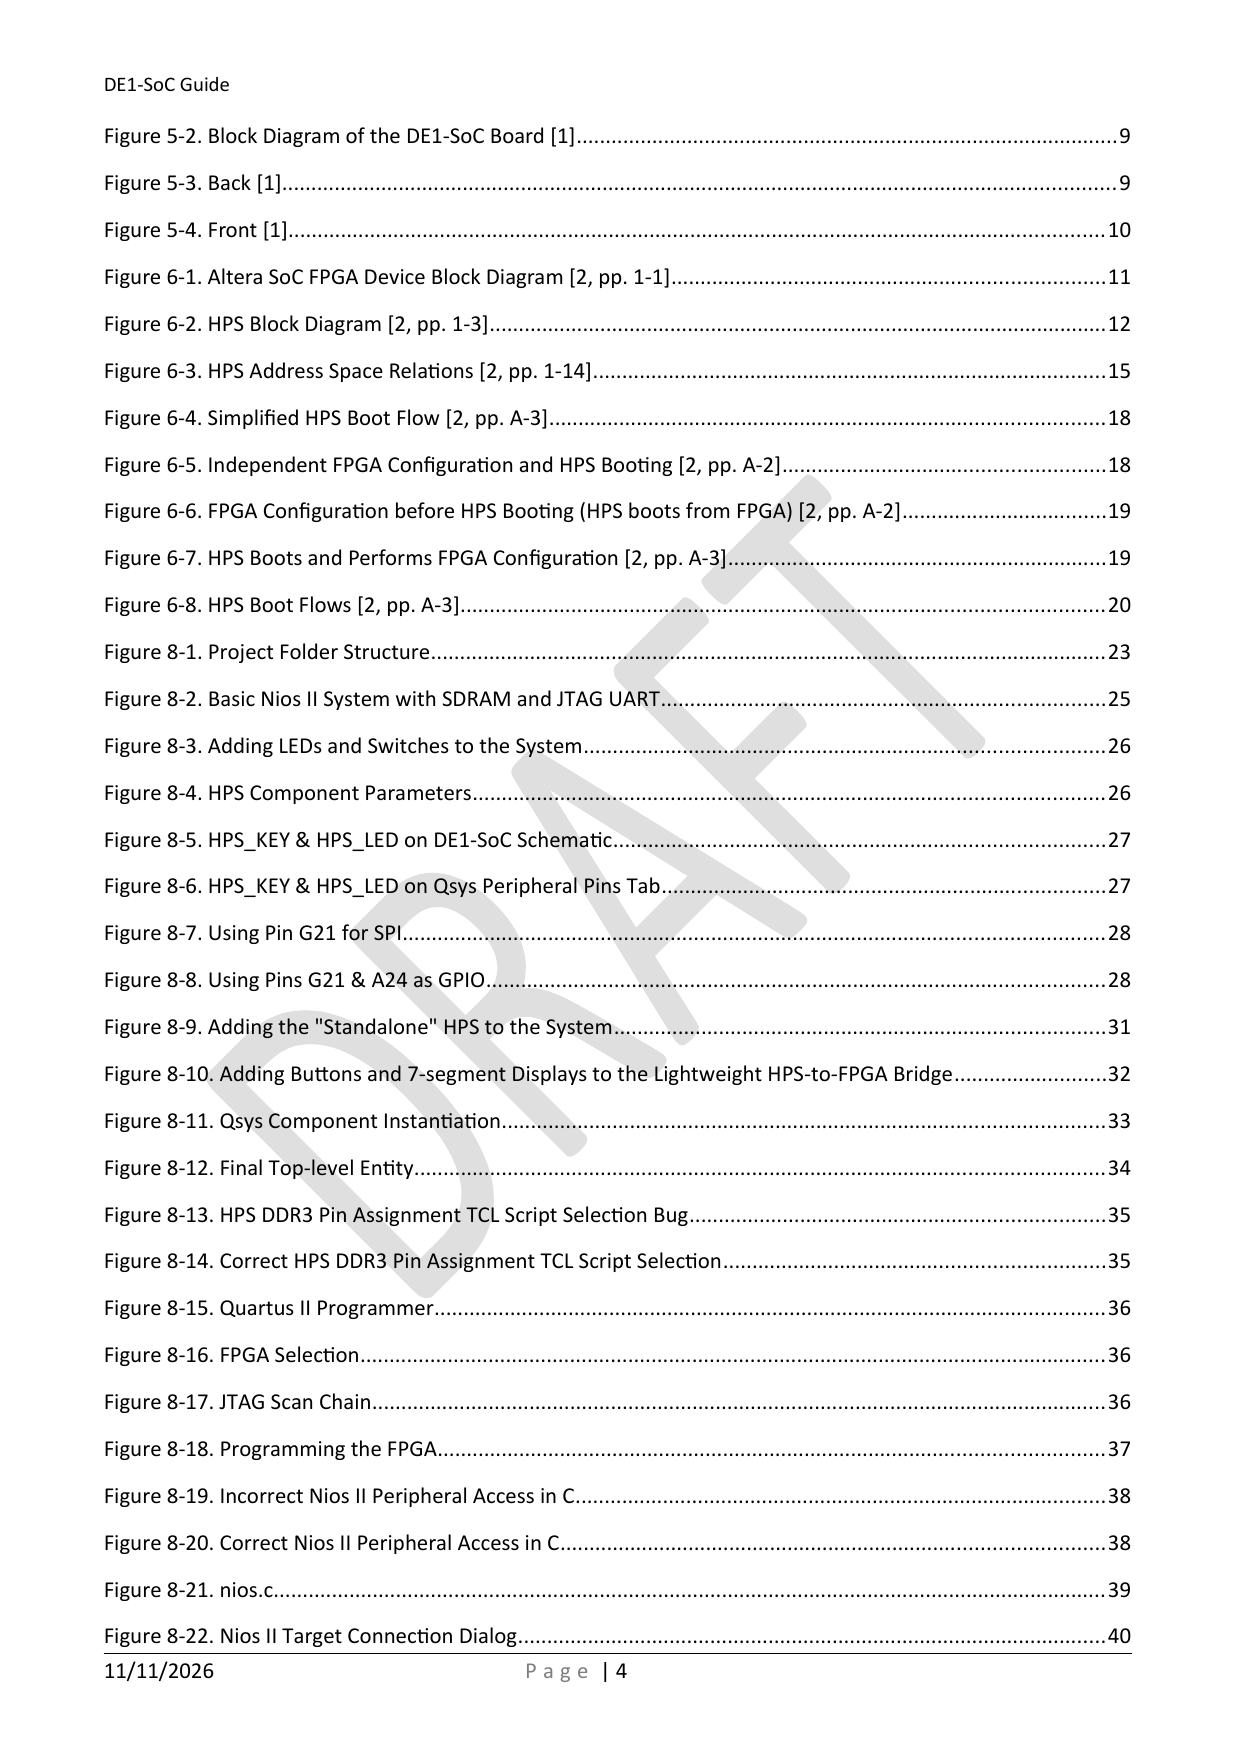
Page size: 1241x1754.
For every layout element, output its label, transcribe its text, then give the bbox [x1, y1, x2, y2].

text Figure 8-13. HPS DDR3 Pin Assignment TCL Script Selection Bug 35 [103, 1200, 1132, 1228]
text Figure 8-10. Adding Buttons and 7-segment Displays to the Lightweight HPS-to-FPGA Bridge 32 [103, 1059, 1132, 1087]
text Figure 8-3. Adding LEDs and Switches to the System 26 [103, 731, 1132, 759]
text Figure 8-16. FPGA Selection 36 [103, 1340, 1132, 1368]
text Figure 6-8. HPS Boot Flows [2, pp. A-3] 20 [103, 590, 1132, 618]
text Figure 5-4. Front [1] 10 [103, 215, 1132, 243]
text Figure 8-1. Project Folder Structure 23 [103, 637, 1132, 665]
text Figure 8-14. Correct HPS DDR3 Pin Assignment TCL Script Selection 35 [103, 1247, 1132, 1275]
text Figure 8-11. Qsys Component Instantiation 33 [103, 1106, 1132, 1134]
text Figure 6-6. FPGA Configuration before HPS Booting (HPS boots from FPGA) [2, pp. A-2] 19 [103, 497, 1132, 525]
text Figure 6-1. Altera SoC FPGA Device Block Diagram [2, pp. 1-1] 11 [103, 262, 1132, 290]
text Figure 6-4. Simplified HPS Boot Flow [2, pp. A-3] 18 [103, 403, 1132, 431]
text Figure 8-9. Adding the "Standalone" HPS to the System 31 [103, 1012, 1132, 1040]
text Figure 8-6. HPS_KEY & HPS_LED on Qsys Peripheral Pins Tab 27 [103, 872, 1132, 900]
text Figure 6-5. Independent FPGA Configuration and HPS Booting [2, pp. A-2] 18 [103, 450, 1132, 478]
text Figure 8-17. JTAG Scan Chain 36 [103, 1387, 1132, 1415]
text Figure 8-12. Final Top-level Entity 34 [103, 1153, 1132, 1181]
text Figure 6-2. HPS Block Diagram [2, pp. 1-3] 12 [103, 309, 1132, 337]
text Figure 5-3. Back [1] 9 [103, 168, 1132, 197]
text Figure 8-20. Correct Nios II Peripheral Access in C 38 [103, 1528, 1132, 1556]
text Figure 8-7. Using Pin G21 for SPI 28 [103, 918, 1132, 947]
text Figure 8-19. Incorrect Nios II Peripheral Access in C 38 [103, 1481, 1132, 1509]
text Figure 8-8. Using Pins G21 & A24 as GPIO 28 [103, 965, 1132, 993]
text Figure 8-18. Programming the FPGA 37 [103, 1434, 1132, 1462]
text Figure 8-22. Nios II Target Connection Dialog 40 [103, 1622, 1132, 1650]
text Figure 5-2. Block Diagram of the DE1-SoC Board [1] 9 [103, 122, 1132, 150]
text Figure 6-7. HPS Boots and Performs FPGA Configuration [2, pp. A-3] 19 [103, 543, 1132, 572]
text Figure 8-5. HPS_KEY & HPS_LED on DE1-SoC Schematic 27 [103, 825, 1132, 853]
text Figure 8-4. HPS Component Parameters 26 [103, 778, 1132, 806]
text Figure 8-21. nios.c 39 [103, 1575, 1132, 1603]
text Figure 8-2. Basic Nios II System with SDRAM and JTAG UART 25 [103, 684, 1132, 712]
text Figure 8-15. Quartus II Programmer 36 [103, 1293, 1132, 1322]
text Figure 6-3. HPS Address Space Relations [2, pp. 1-14] 15 [103, 356, 1132, 384]
